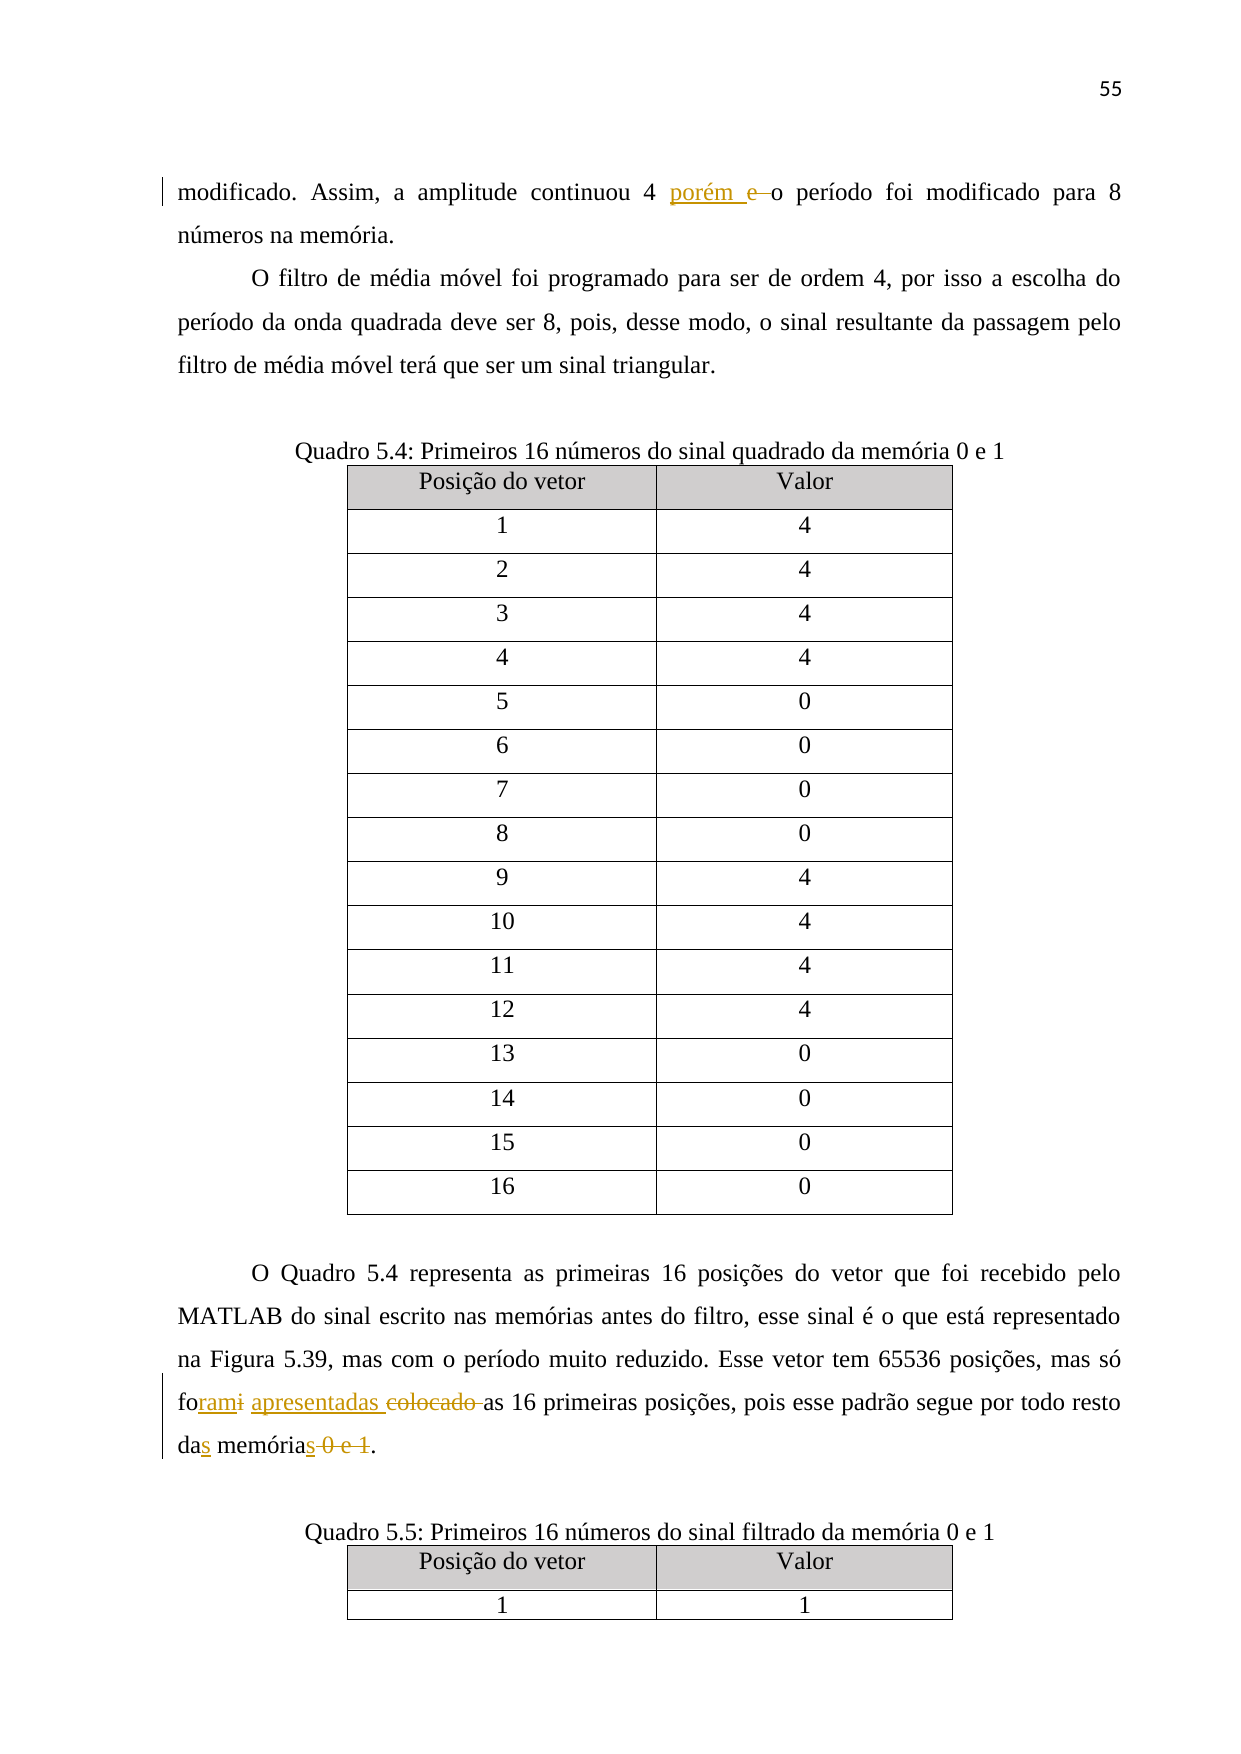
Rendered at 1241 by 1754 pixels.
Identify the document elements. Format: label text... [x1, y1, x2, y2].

table_cell 1 [348, 510, 656, 553]
table_cell 4 [657, 598, 952, 641]
table_cell 14 [348, 1083, 656, 1126]
table_cell 4 [657, 906, 952, 949]
text O filtro de média móvel foi programado para ser de ordem 4, por isso a escolha do período da onda quadrada deve ser 8, pois, desse modo, o sinal resultante da passagem pelo filtro de média móvel terá que ser um sinal triangular. [177, 263, 1122, 378]
table_cell 4 [657, 862, 952, 905]
table_cell 7 [348, 774, 656, 817]
table_cell 15 [348, 1127, 656, 1170]
table_cell 0 [657, 1039, 952, 1082]
table_header Posição do vetor [348, 466, 656, 509]
table_cell 4 [348, 642, 656, 685]
table_header Posição do vetor [348, 1546, 656, 1589]
table_cell 10 [348, 906, 656, 949]
table_cell 4 [657, 950, 952, 993]
table_cell 4 [657, 554, 952, 597]
table_cell 4 [657, 995, 952, 1037]
table_cell 0 [657, 1127, 952, 1170]
table_cell 1 [657, 1591, 952, 1619]
table_cell 4 [657, 642, 952, 685]
table_cell 1 [348, 1591, 656, 1619]
table_cell 3 [348, 598, 656, 641]
table_cell 0 [657, 818, 952, 861]
table_cell 16 [348, 1171, 656, 1214]
table_header Valor [657, 1546, 952, 1589]
table_cell 4 [657, 510, 952, 553]
table_header Valor [657, 466, 952, 509]
table_cell 6 [348, 730, 656, 773]
table_cell 0 [657, 774, 952, 817]
table_cell 12 [348, 995, 656, 1037]
table_cell 9 [348, 862, 656, 905]
table_cell 0 [657, 1083, 952, 1126]
text O Quadro 5.1 representa as primeiras 16 posições do vetor que foi recebido pelo MATLAB do sinal escrito nas memórias antes do filtro, esse sinal é o que está representado na Figura 5.15, mas com o período muito reduzido. Esse vetor tem 65536 posições, mas só fo as 16 primeiras posições, pois esse padrão segue por todo resto da memória. [177, 1258, 1122, 1459]
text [177, 177, 1122, 249]
table_cell 11 [348, 950, 656, 993]
table_cell 13 [348, 1039, 656, 1082]
table_cell 0 [657, 686, 952, 729]
table_cell 8 [348, 818, 656, 861]
table_cell 2 [348, 554, 656, 597]
table_cell 0 [657, 730, 952, 773]
table_cell 5 [348, 686, 656, 729]
table_cell 0 [657, 1171, 952, 1214]
